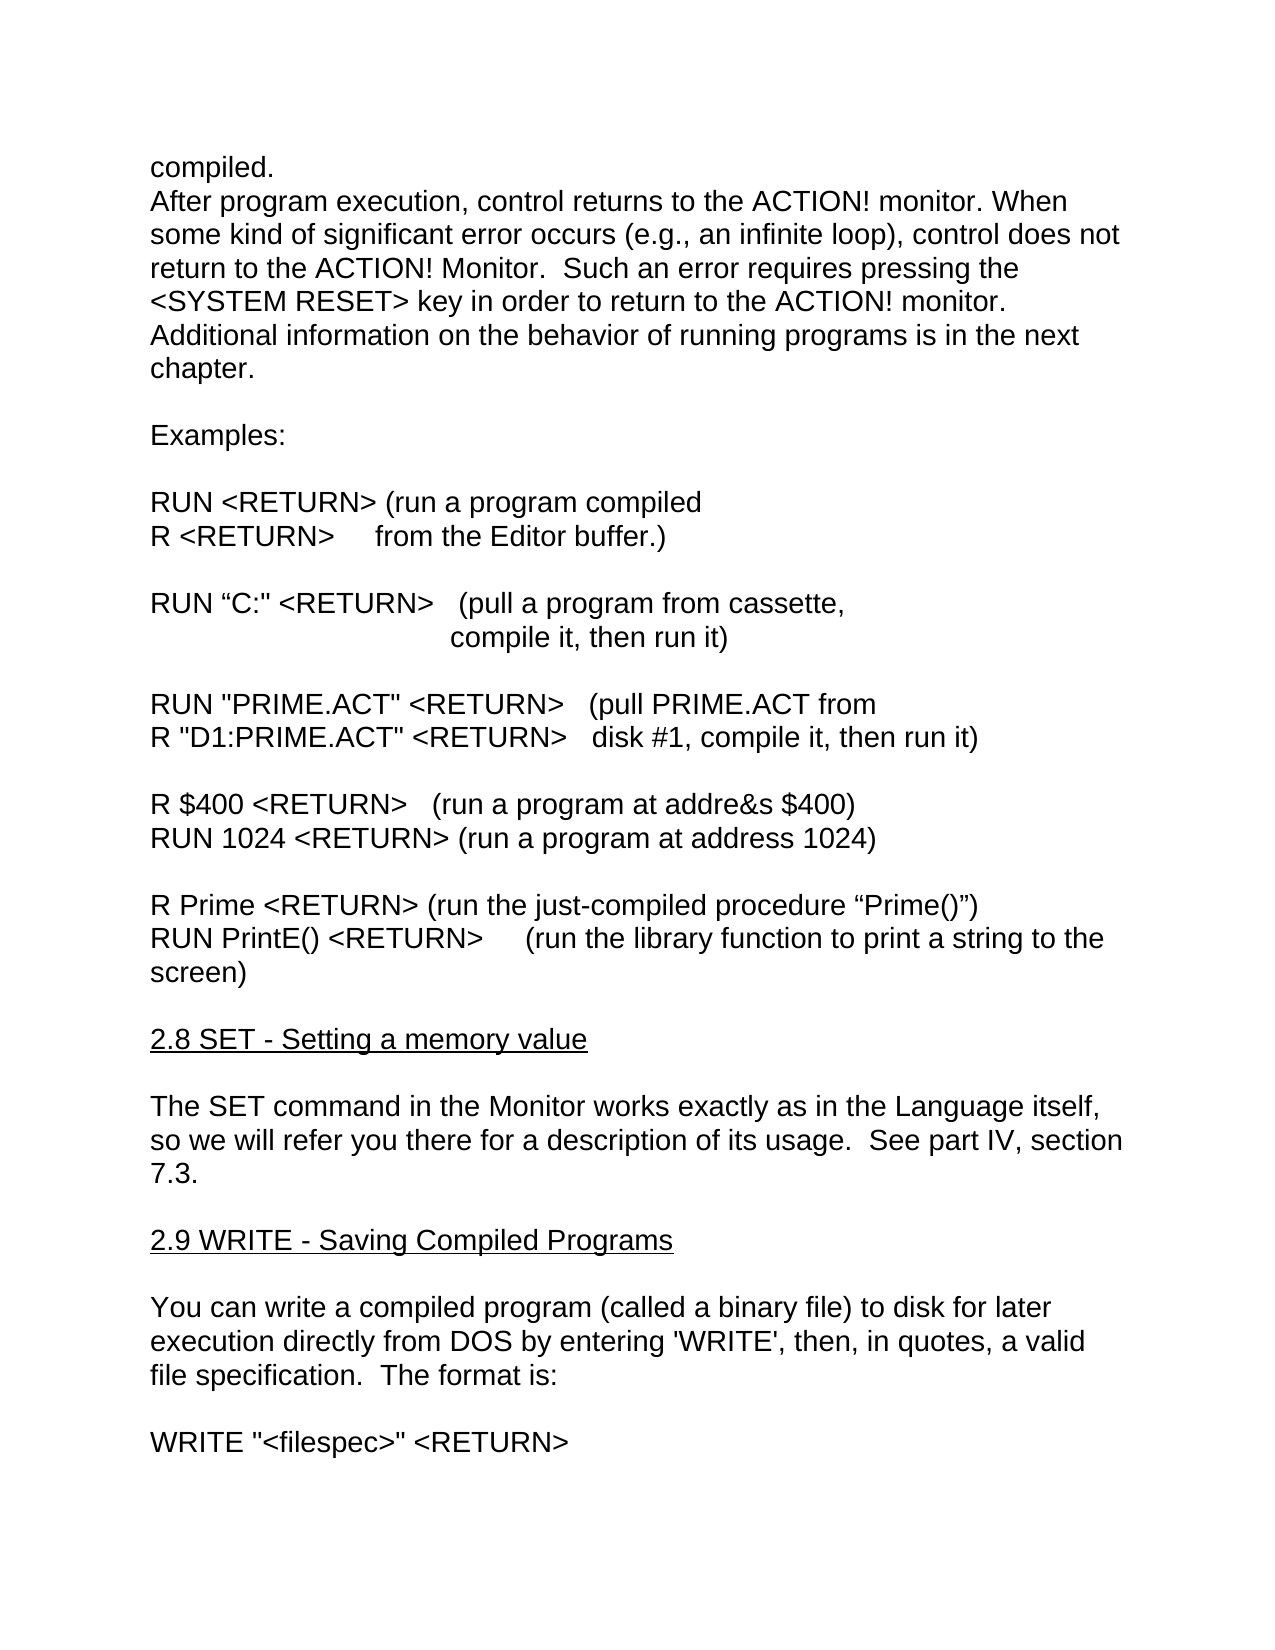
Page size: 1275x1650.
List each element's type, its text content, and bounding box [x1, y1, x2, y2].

text After program execution, control returns to the ACTION! monitor. When some kind of significant error occurs (e.g., an infinite loop), control does not return to the ACTION! Monitor. Such an error requires pressing the <SYSTEM RESET> key in order to return to the ACTION! monitor. Additional information on the behavior of running programs is in the next chapter. [150, 183, 1125, 385]
text 2.8 SET - Setting a memory value [150, 1022, 1125, 1056]
text R Prime <RETURN> (run the just-compiled procedure “Prime()”) [150, 888, 1125, 921]
text 2.9 WRITE - Saving Compiled Programs [150, 1223, 1125, 1257]
text compile it, then run it) [150, 619, 1125, 653]
text RUN 1024 <RETURN> (run a program at address 1024) [150, 821, 1125, 854]
text Examples: [150, 418, 1125, 452]
text WRITE "<filespec>" <RETURN> [150, 1424, 1125, 1458]
text R "D1:PRIME.ACT" <RETURN> disk #1, compile it, then run it) [150, 720, 1125, 754]
text R <RETURN> from the Editor buffer.) [150, 519, 1125, 552]
text You can write a compiled program (called a binary file) to disk for later execution directly from DOS by entering 'WRITE', then, in quotes, a valid file specification. The format is: [150, 1290, 1125, 1391]
text RUN PrintE() <RETURN> (run the library function to print a string to the screen) [150, 921, 1125, 988]
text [150, 150, 1125, 183]
text RUN “C:" <RETURN> (pull a program from cassette, [150, 586, 1125, 619]
text The SET command in the Monitor works exactly as in the Language itself, so we will refer you there for a description of its usage. See part IV, section 7.3. [150, 1089, 1125, 1190]
text RUN <RETURN> (run a program compiled [150, 485, 1125, 519]
text RUN "PRIME.ACT" <RETURN> (pull PRIME.ACT from [150, 687, 1125, 720]
text R $400 <RETURN> (run a program at addre&s $400) [150, 787, 1125, 821]
